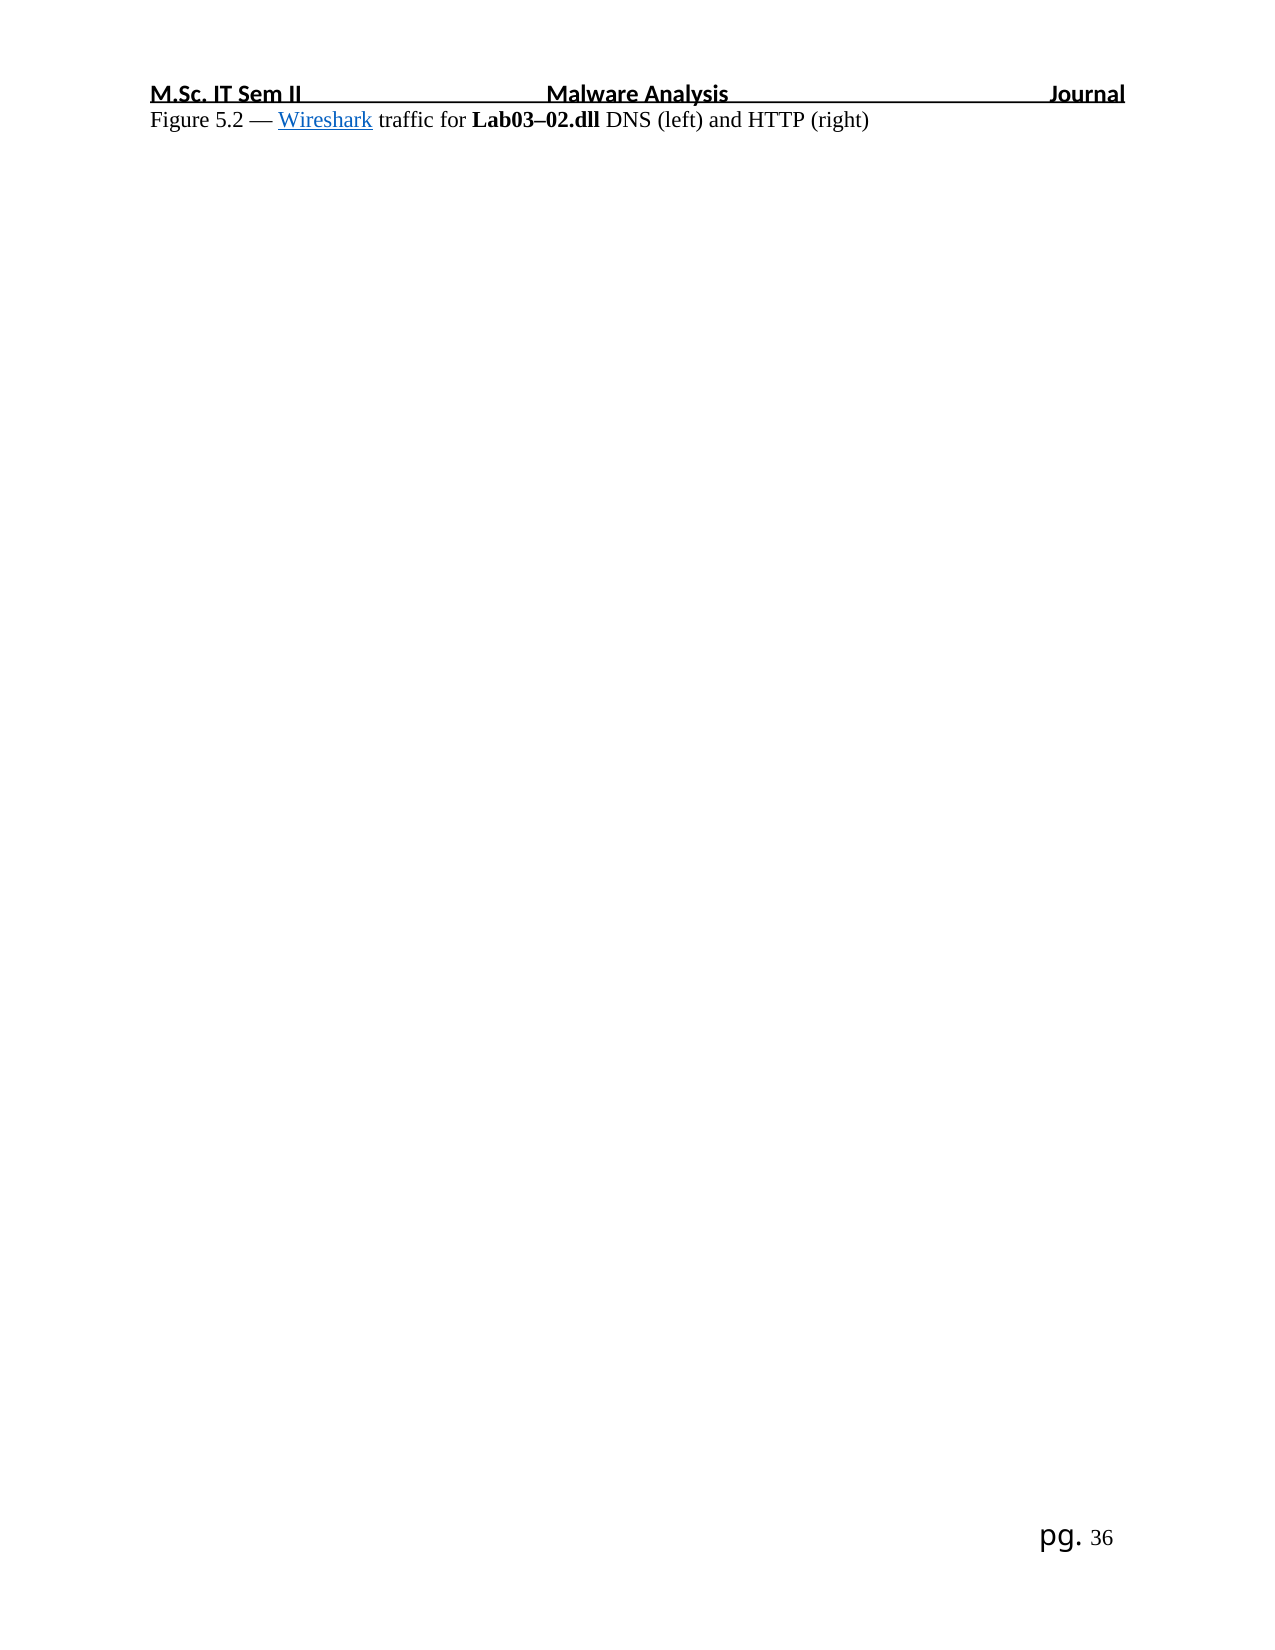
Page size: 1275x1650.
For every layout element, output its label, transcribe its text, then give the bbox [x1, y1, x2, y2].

text Figure 5.2 — Wireshark traffic for Lab03–02.dll DNS (left) and HTTP (right) [150, 106, 1237, 133]
